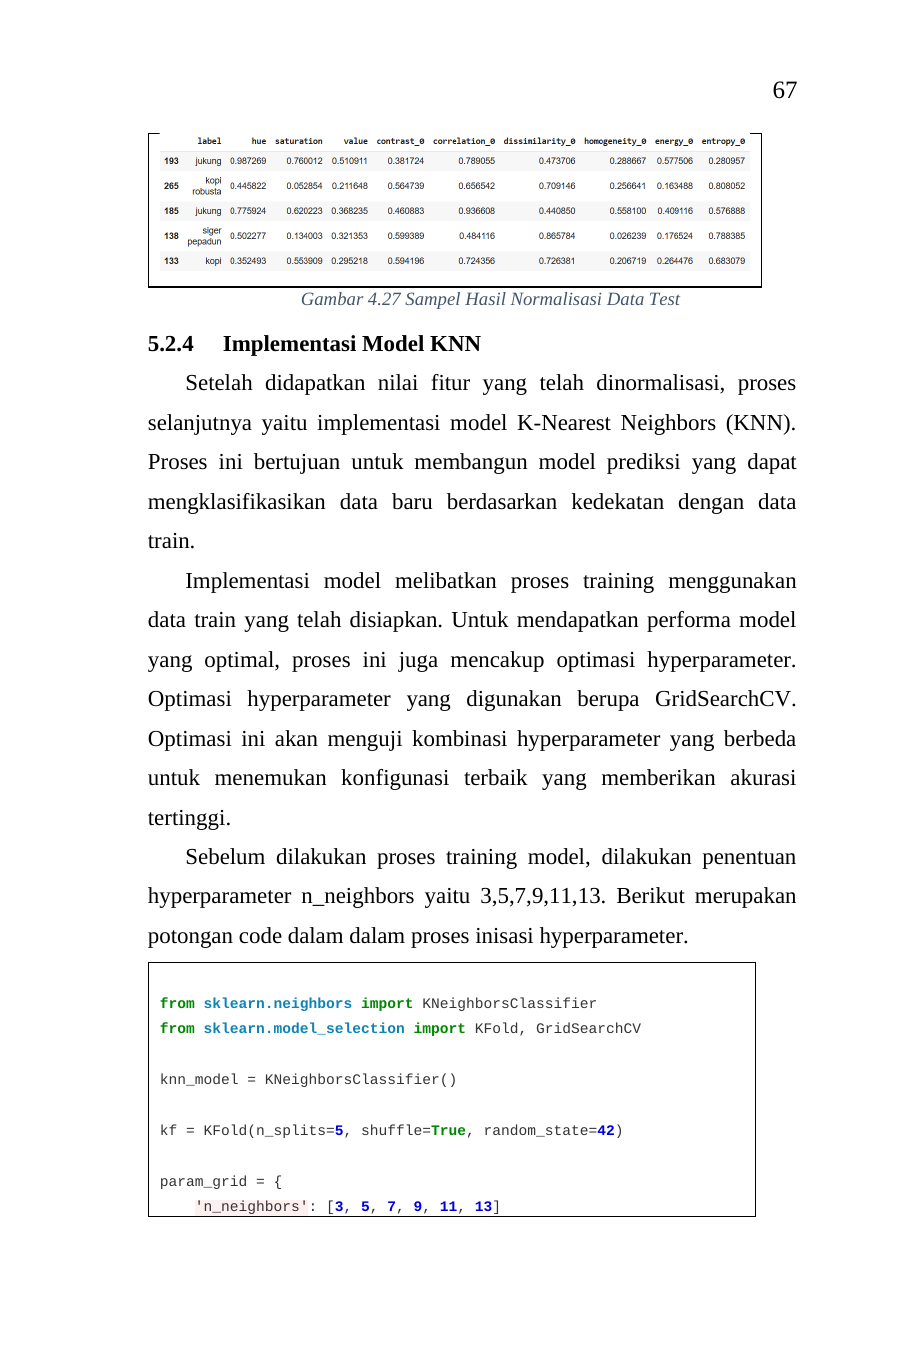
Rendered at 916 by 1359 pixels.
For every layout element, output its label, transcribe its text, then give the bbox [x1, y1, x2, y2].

table_header [149, 134, 761, 286]
text Setelah didapatkan nilai fitur yang telah dinormalisasi, proses selanjutnya yaitu implementasi model K-Nearest Neighbors (KNN). Proses ini bertujuan untuk membangun model prediksi yang dapat mengklasifikasikan data baru berdasarkan kedekatan dengan data train. [148, 369, 797, 554]
subtitle Implementasi Model KNN [148, 330, 797, 356]
picture [159, 133, 750, 273]
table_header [149, 963, 755, 1216]
text Implementasi model melibatkan proses training menggunakan data train yang telah disiapkan. Untuk mendapatkan performa model yang optimal, proses ini juga mencakup optimasi hyperparameter. Optimasi hyperparameter yang digunakan berupa GridSearchCV. Optimasi ini akan menguji kombinasi hyperparameter yang berbeda untuk menemukan konfigunasi terbaik yang memberikan akurasi tertinggi. [148, 567, 797, 830]
text Sebelum dilakukan proses training model, dilakukan penentuan hyperparameter n_neighbors yaitu 3,5,7,9,11,13. Berikut merupakan potongan code dalam dalam proses inisasi hyperparameter. [148, 843, 797, 948]
